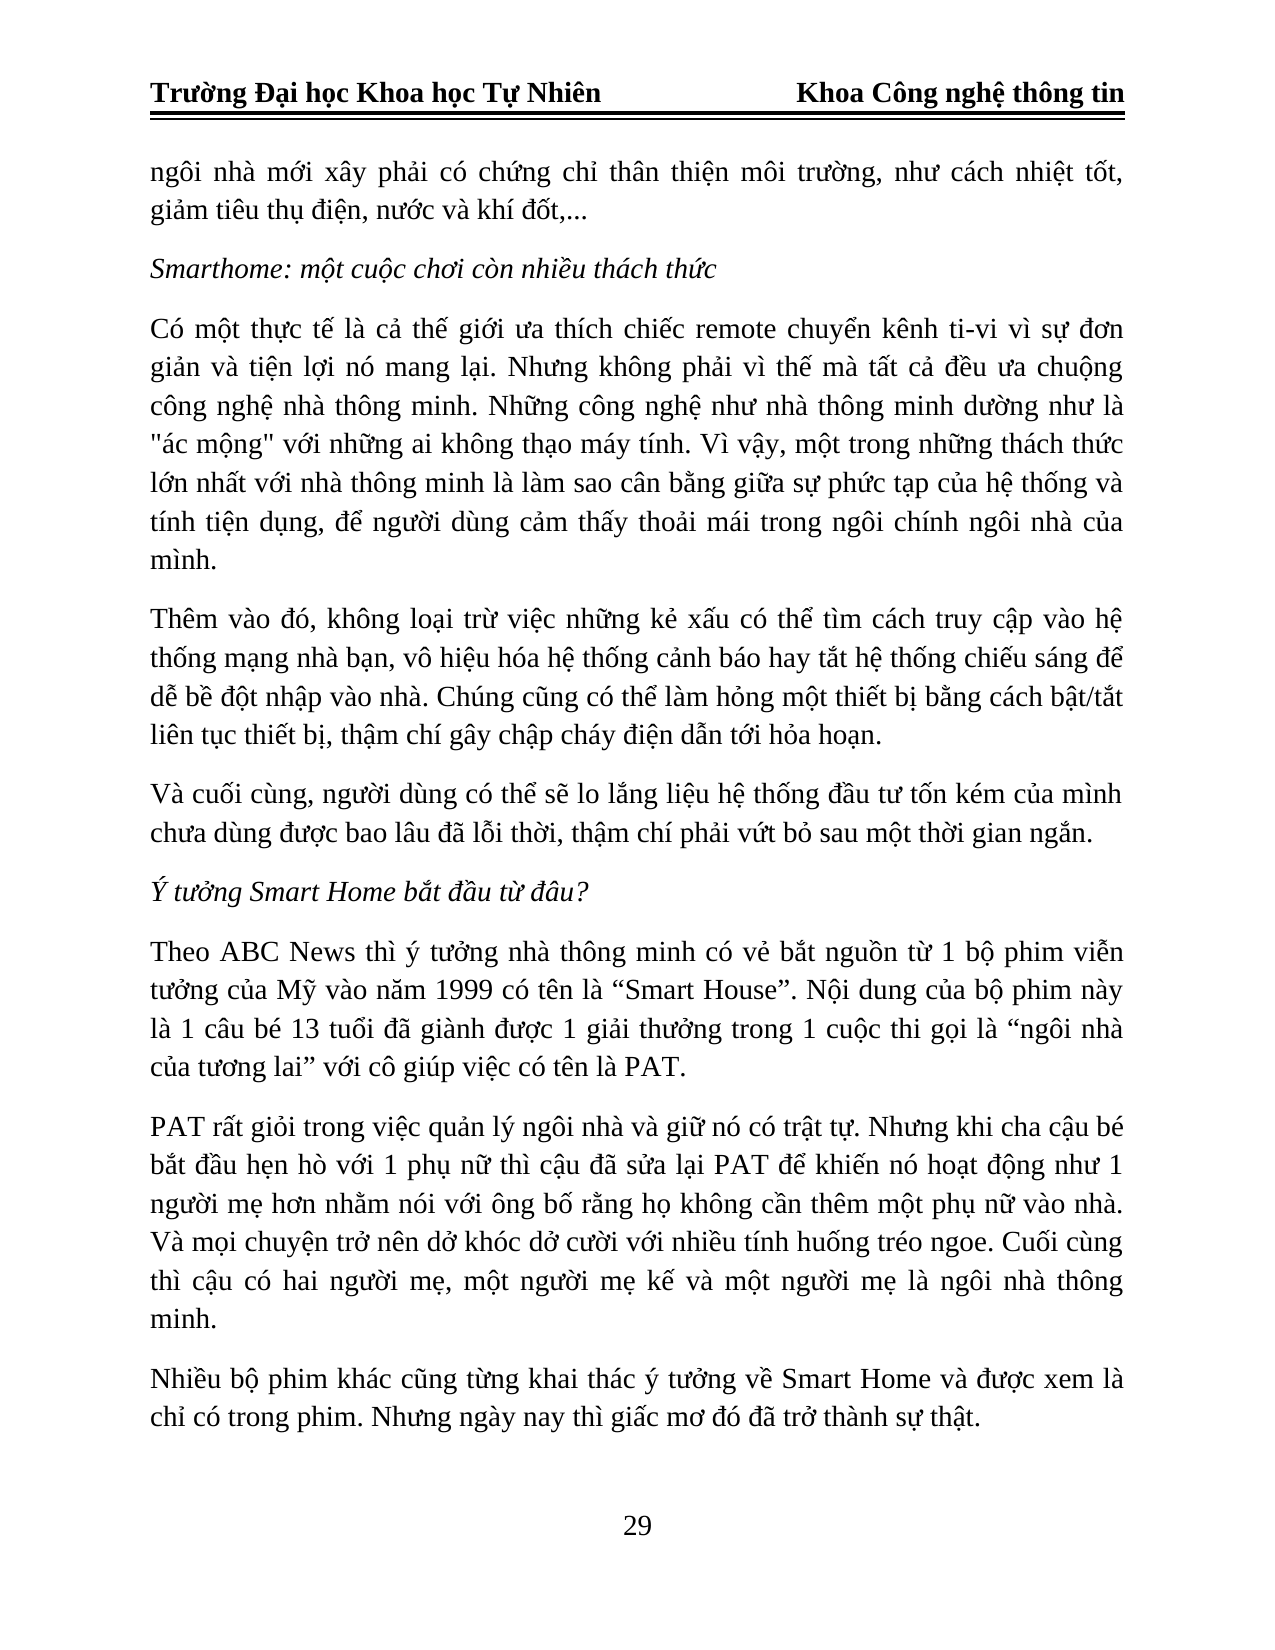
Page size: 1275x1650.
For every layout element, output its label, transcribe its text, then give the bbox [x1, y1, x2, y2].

text Nhiều bộ phim khác cũng từng khai thác ý tưởng về Smart Home và được xem là chỉ có trong phim. Nhưng ngày nay thì giấc mơ đó đã trở thành sự thật. [150, 1361, 1125, 1433]
text Và cuối cùng, người dùng có thể sẽ lo lắng liệu hệ thống đầu tư tốn kém của mình chưa dùng được bao lâu đã lỗi thời, thậm chí phải vứt bỏ sau một thời gian ngắn. [150, 777, 1125, 849]
text Ý tưởng Smart Home bắt đầu từ đâu? [150, 874, 1125, 908]
text Thêm vào đó, không loại trừ việc những kẻ xấu có thể tìm cách truy cập vào hệ thống mạng nhà bạn, vô hiệu hóa hệ thống cảnh báo hay tắt hệ thống chiếu sáng để dễ bề đột nhập vào nhà. Chúng cũng có thể làm hỏng một thiết bị bằng cách bật/tắt liên tục thiết bị, thậm chí gây chập cháy điện dẫn tới hỏa hoạn. [150, 602, 1125, 751]
text PAT rất giỏi trong việc quản lý ngôi nhà và giữ nó có trật tự. Nhưng khi cha cậu bé bắt đầu hẹn hò với 1 phụ nữ thì cậu đã sửa lại PAT để khiến nó hoạt động như 1 người mẹ hơn nhằm nói với ông bố rằng họ không cần thêm một phụ nữ vào nhà. Và mọi chuyện trở nên dở khóc dở cười với nhiều tính huống tréo ngoe. Cuối cùng thì cậu có hai người mẹ, một người mẹ kế và một người mẹ là ngôi nhà thông minh. [150, 1109, 1125, 1335]
text Theo ABC News thì ý tưởng nhà thông minh có vẻ bắt nguồn từ 1 bộ phim viễn tưởng của Mỹ vào năm 1999 có tên là “Smart House”. Nội dung của bộ phim này là 1 câu bé 13 tuổi đã giành được 1 giải thưởng trong 1 cuộc thi gọi là “ngôi nhà của tương lai” với cô giúp việc có tên là PAT. [150, 934, 1125, 1083]
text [150, 154, 1125, 226]
text Có một thực tế là cả thế giới ưa thích chiếc remote chuyển kênh ti-vi vì sự đơn giản và tiện lợi nó mang lại. Nhưng không phải vì thế mà tất cả đều ưa chuộng công nghệ nhà thông minh. Những công nghệ như nhà thông minh dường như là "ác mộng" với những ai không thạo máy tính. Vì vậy, một trong những thách thức lớn nhất với nhà thông minh là làm sao cân bằng giữa sự phức tạp của hệ thống và tính tiện dụng, để người dùng cảm thấy thoải mái trong ngôi chính ngôi nhà của mình. [150, 311, 1125, 576]
text Smarthome: một cuộc chơi còn nhiều thách thức [150, 252, 1125, 285]
